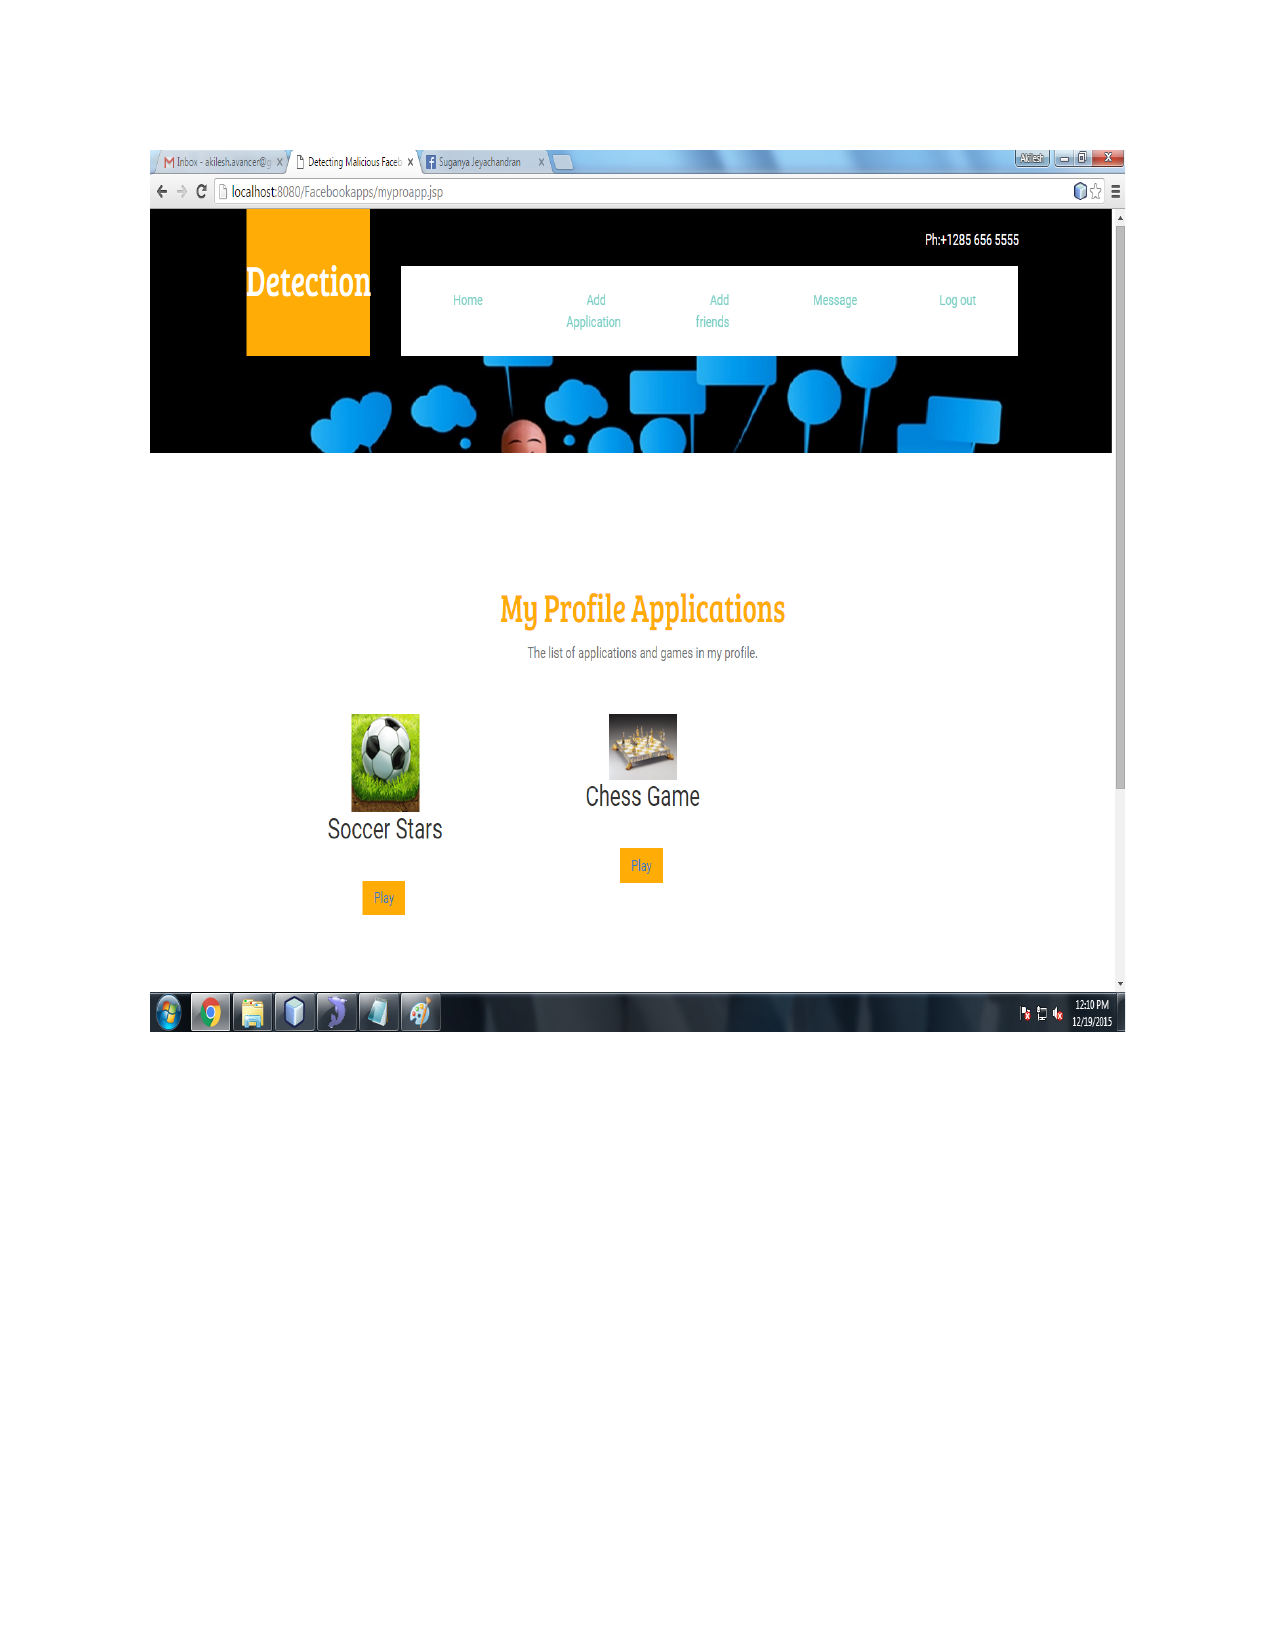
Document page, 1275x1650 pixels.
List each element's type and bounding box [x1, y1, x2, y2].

picture [150, 150, 1125, 1035]
